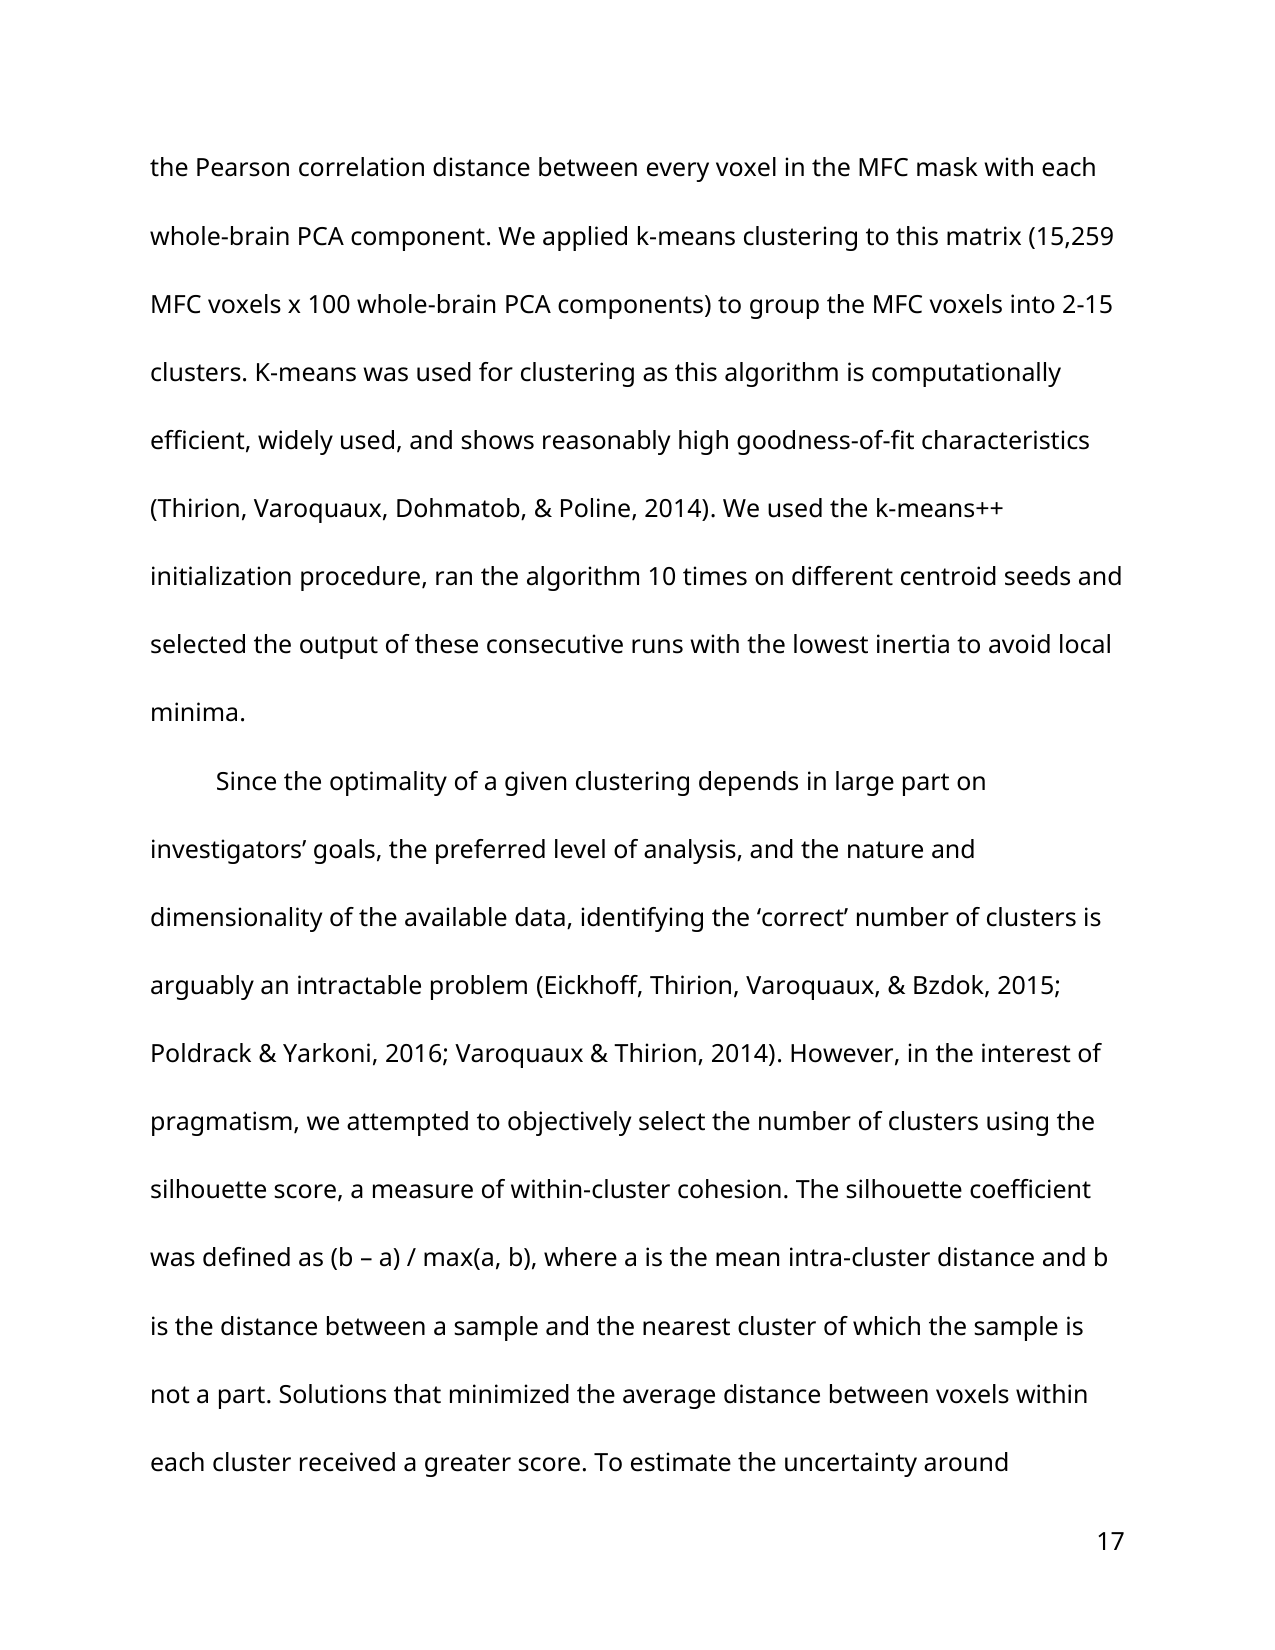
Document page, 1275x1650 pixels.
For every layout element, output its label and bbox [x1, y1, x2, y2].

text [150, 150, 1125, 729]
text [150, 763, 1125, 1478]
